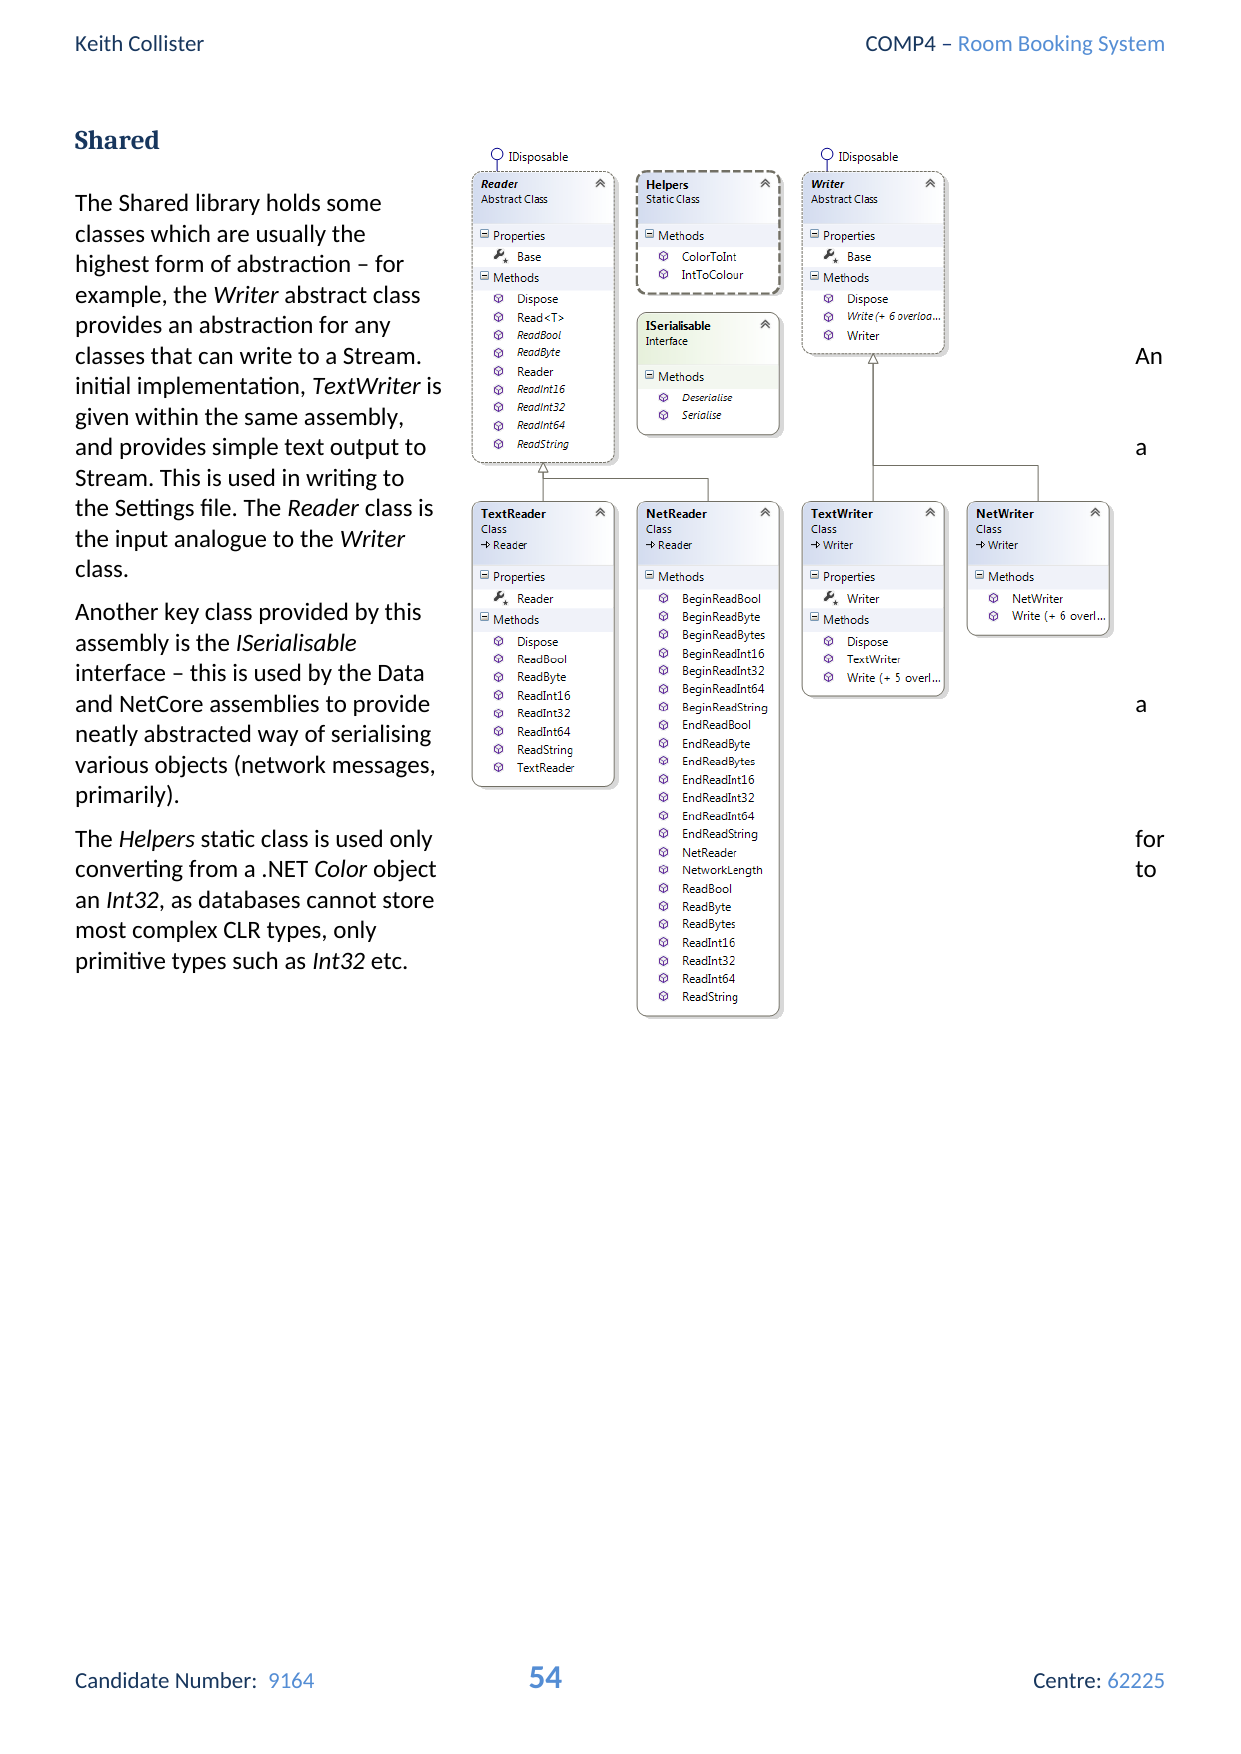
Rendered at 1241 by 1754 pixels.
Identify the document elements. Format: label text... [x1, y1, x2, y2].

picture [462, 138, 1117, 1023]
text The Helpers static class is used only for converting from a .NET Color object to an Int32, as databases cannot store most complex CLR types, only primitive types such as Int32 etc. [75, 823, 462, 975]
text Another key class provided by this assembly is the ISerialisable interface – this is used by the Data and NetCore assemblies to provide a neatly abstracted way of serialising various objects (network messages, primarily). [75, 597, 462, 810]
text The Shared library holds some classes which are usually the highest form of abstraction – for example, the Writer abstract class provides an abstraction for any classes that can write to a Stream. An initial implementation, TextWriter is given within the same assembly, and provides simple text output to a Stream. This is used in writing to the Settings file. The Reader class is the input analogue to the Writer class. [75, 187, 462, 584]
subtitle Shared [75, 125, 1165, 156]
